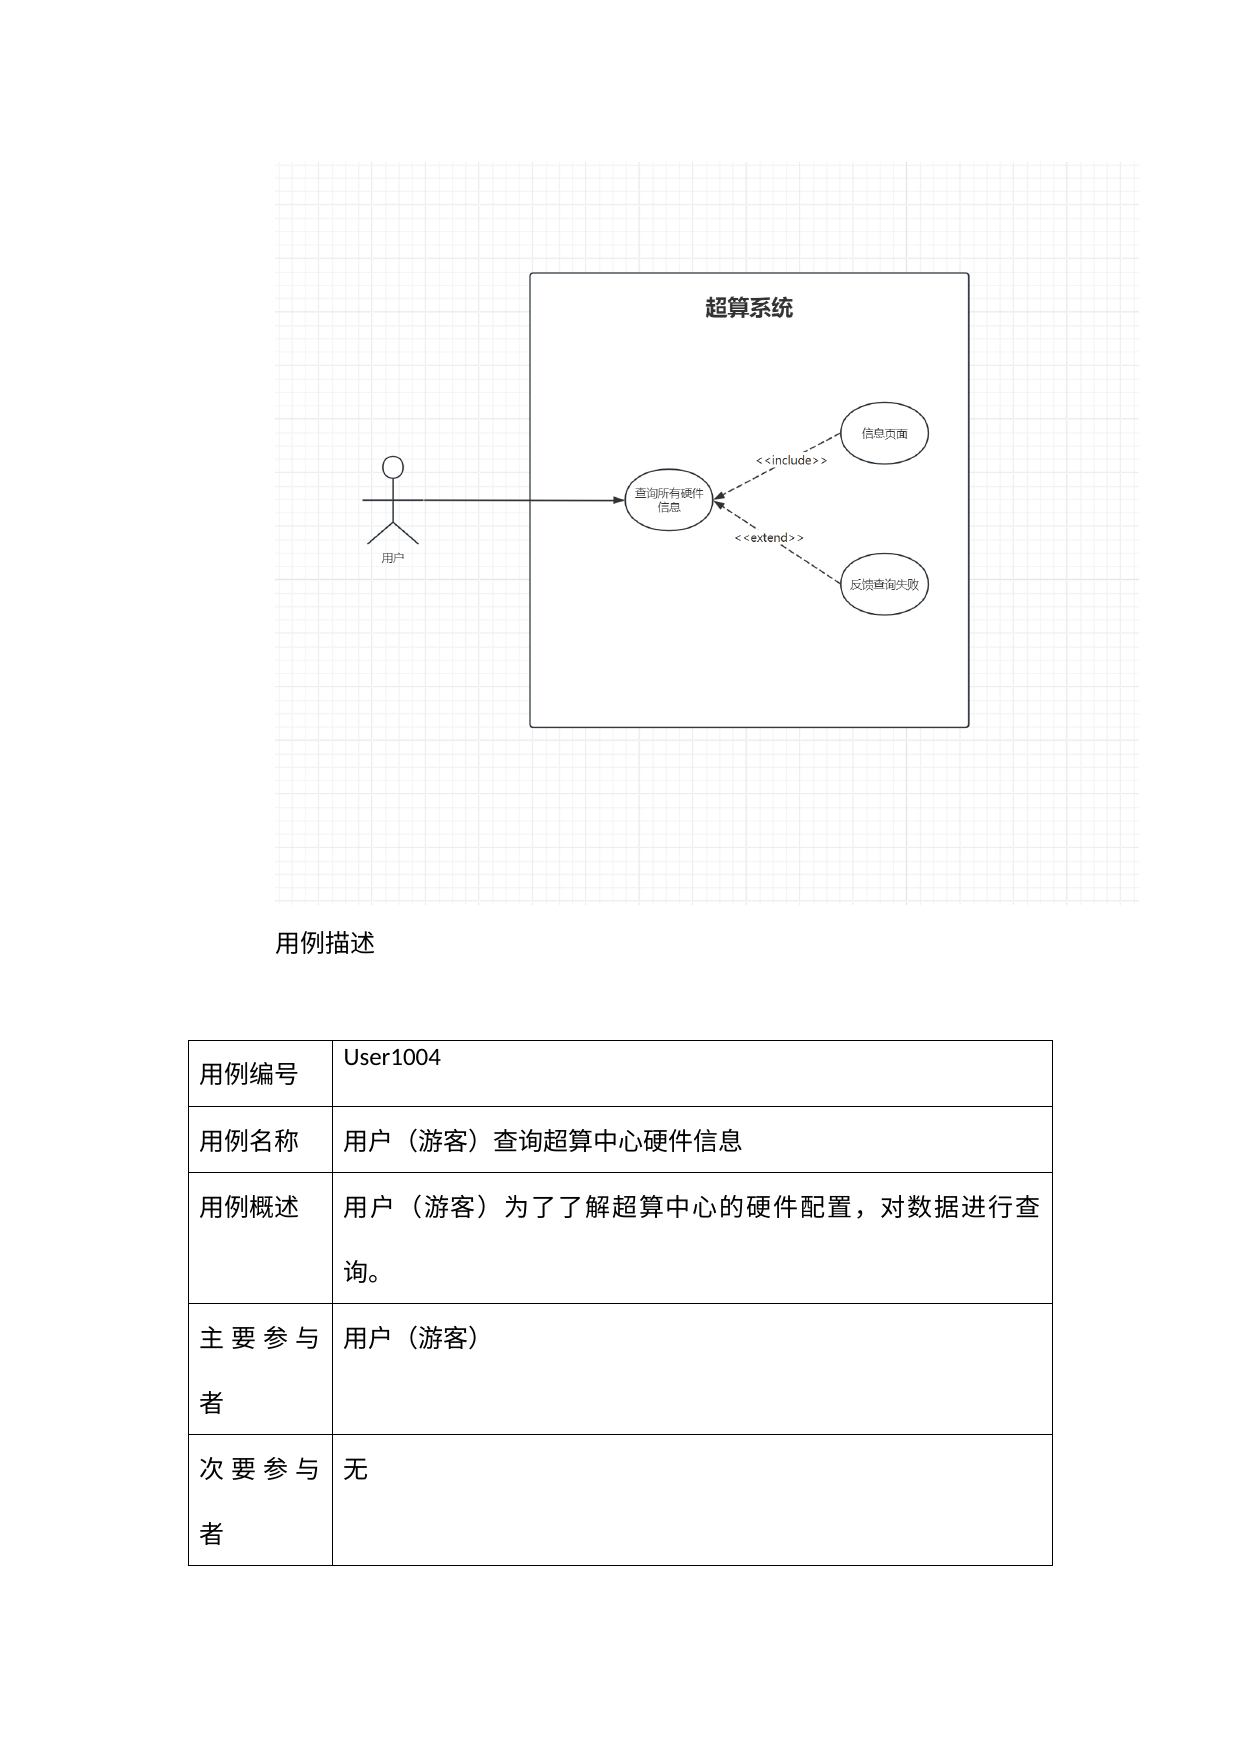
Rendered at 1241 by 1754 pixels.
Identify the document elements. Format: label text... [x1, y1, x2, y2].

table_cell 主要参与者 [189, 1304, 332, 1434]
table_cell 用户（游客） [333, 1304, 1052, 1434]
table_cell 次要参与者 [189, 1435, 332, 1565]
table_cell 用户（游客）查询超算中心硬件信息 [333, 1107, 1052, 1172]
table_header 用例编号 [189, 1041, 332, 1106]
table_header User1004 [333, 1041, 1052, 1106]
picture [275, 162, 1139, 905]
text 用例描述 [231, 909, 1053, 974]
table_cell 无 [333, 1435, 1052, 1565]
table_cell 用例概述 [189, 1173, 332, 1303]
table_cell 用例名称 [189, 1107, 332, 1172]
table_cell 用户（游客）为了了解超算中心的硬件配置，对数据进行查询。 [333, 1173, 1052, 1303]
